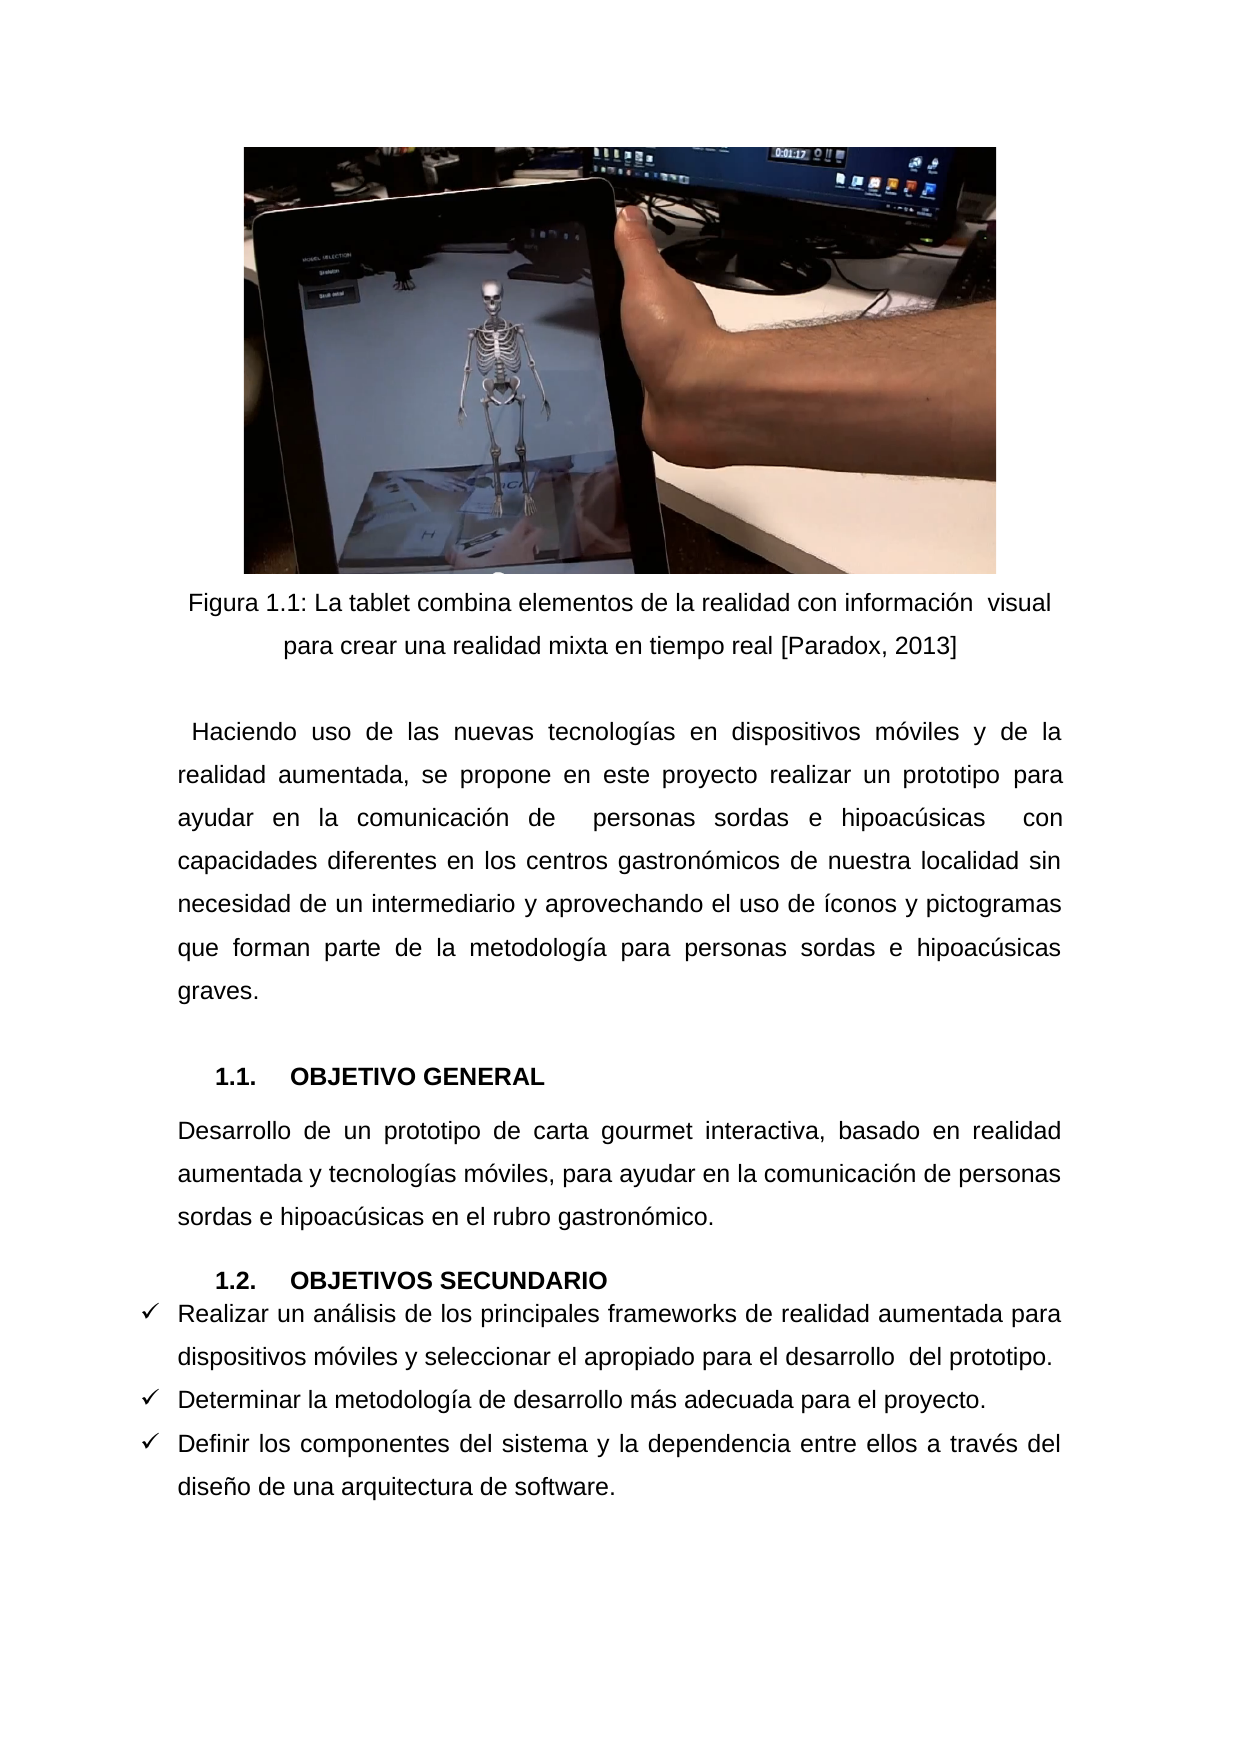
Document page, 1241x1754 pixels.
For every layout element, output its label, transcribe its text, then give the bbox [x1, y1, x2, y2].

list OBJETIVOS SECUNDARIO [215, 1266, 1063, 1295]
text Haciendo uso de las nuevas tecnologías en dispositivos móviles y de la realidad aumentada, se propone en este proyecto realizar un prototipo para ayudar en la comunicación de personas sordas e hipoacúsicas con capacidades diferentes en los centros gastronómicos de nuestra localidad sin necesidad de un intermediario y aprovechando el uso de íconos y pictogramas que forman parte de la metodología para personas sordas e hipoacúsicas graves. [177, 717, 1063, 1004]
list Definir los componentes del sistema y la dependencia entre ellos a través del diseño de una arquitectura de software. [140, 1429, 1063, 1501]
text Desarrollo de un prototipo de carta gourmet interactiva, basado en realidad aumentada y tecnologías móviles, para ayudar en la comunicación de personas sordas e hipoacúsicas en el rubro gastronómico. [177, 1116, 1063, 1231]
picture [243, 147, 997, 574]
list Realizar un análisis de los principales frameworks de realidad aumentada para dispositivos móviles y seleccionar el apropiado para el desarrollo del prototipo. [140, 1299, 1063, 1371]
list OBJETIVO GENERAL [215, 1062, 1063, 1091]
list Determinar la metodología de desarrollo más adecuada para el proyecto. [140, 1385, 1063, 1414]
text Figura 1.1: La tablet combina elementos de la realidad con información visual para crear una realidad mixta en tiempo real [Paradox, 2013] [177, 588, 1063, 659]
